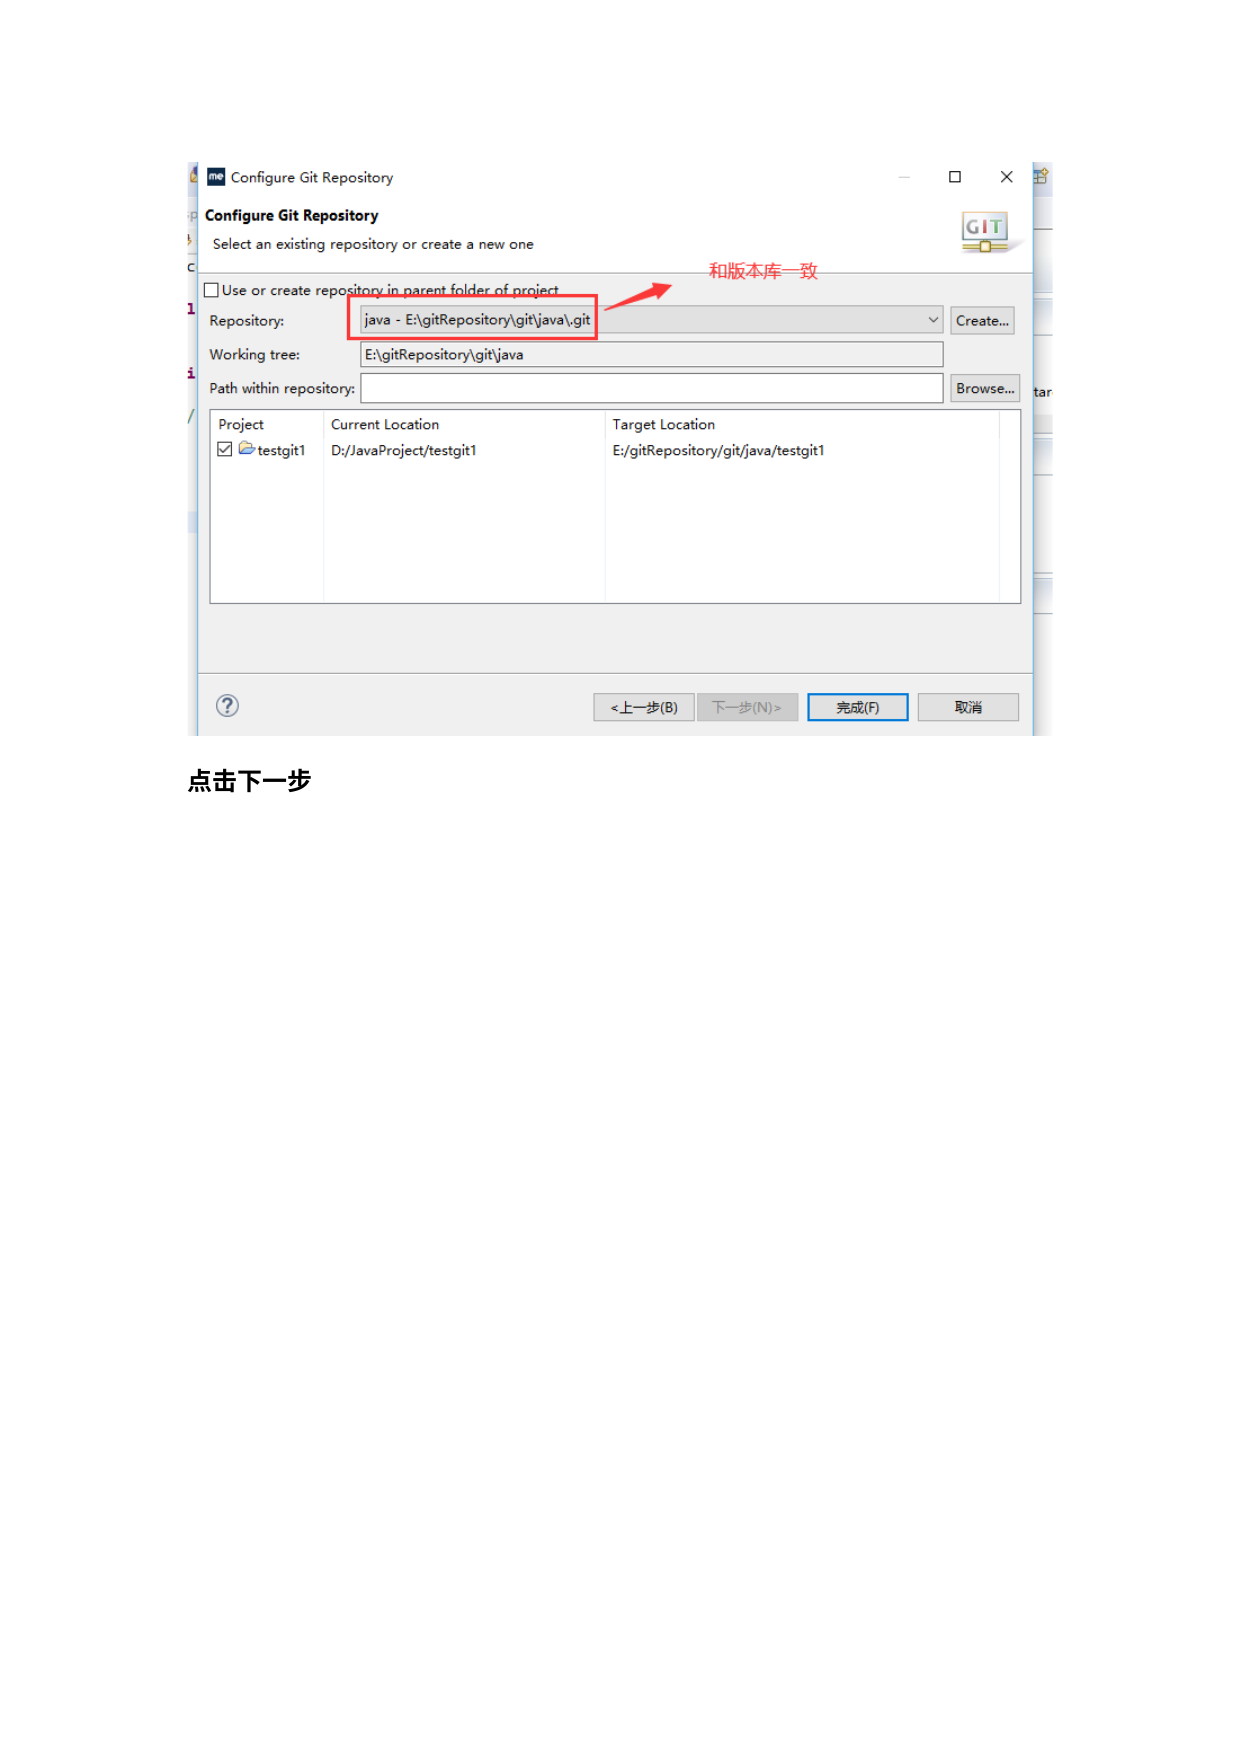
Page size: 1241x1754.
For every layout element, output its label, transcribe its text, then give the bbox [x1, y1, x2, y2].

text 点击下一步 [187, 747, 1053, 812]
picture [187, 162, 1053, 736]
